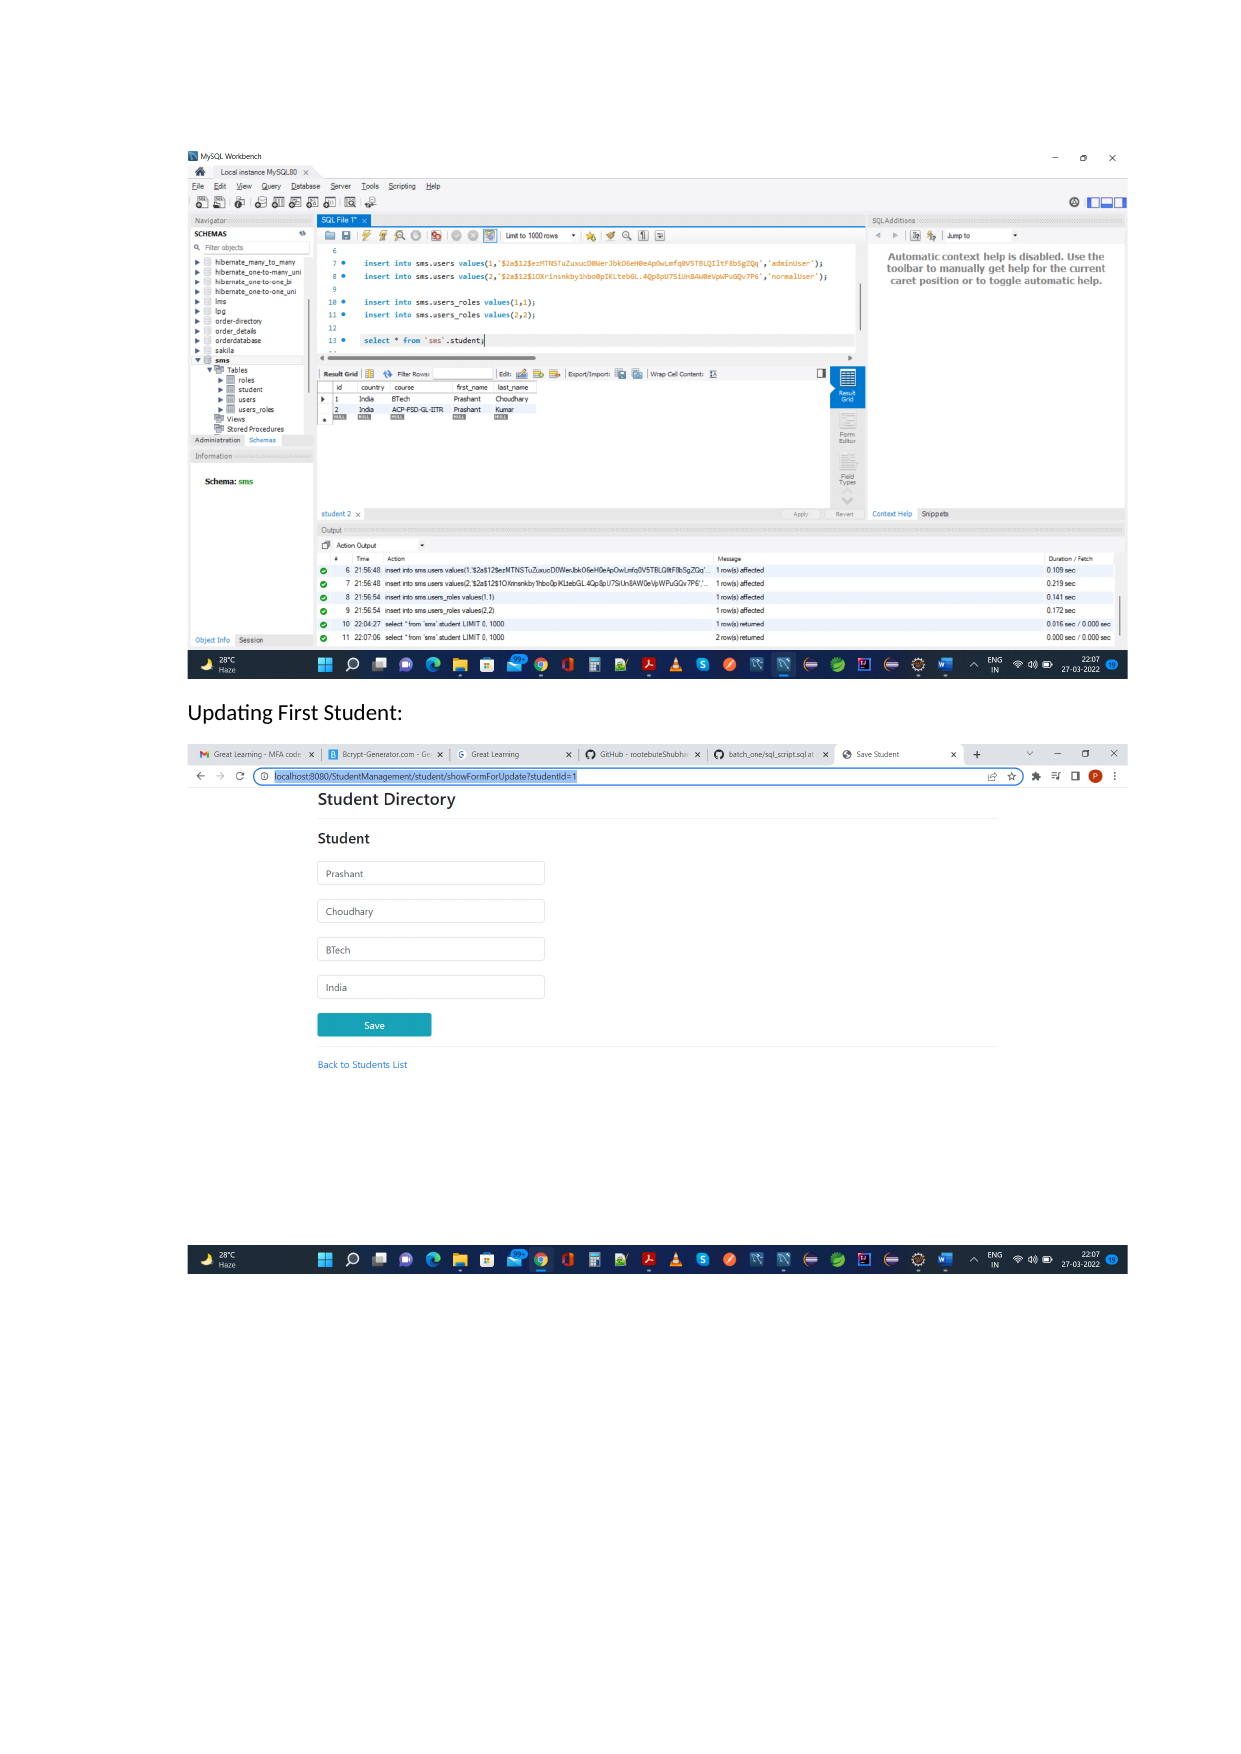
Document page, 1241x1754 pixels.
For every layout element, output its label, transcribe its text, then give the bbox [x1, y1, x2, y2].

picture [187, 744, 1128, 1274]
picture [187, 150, 1128, 679]
text Updating First Student: [187, 698, 1090, 726]
